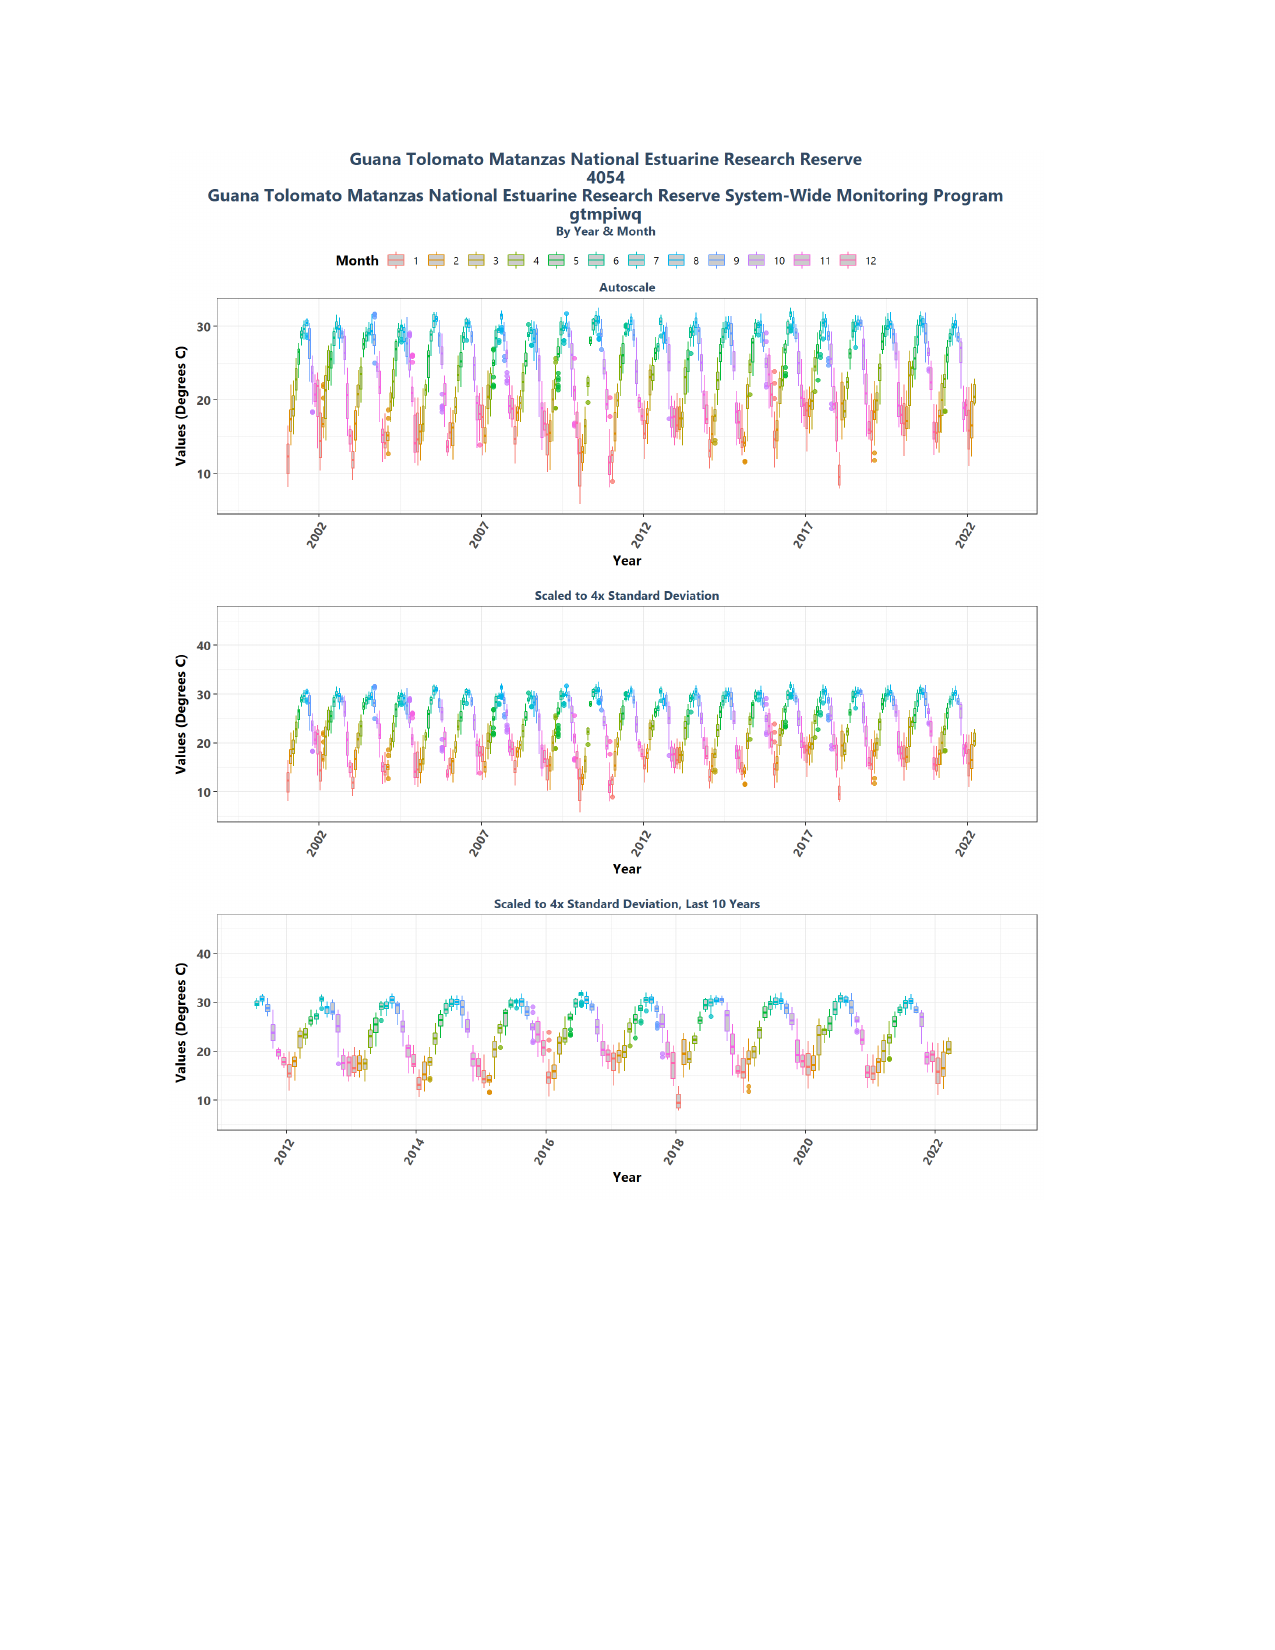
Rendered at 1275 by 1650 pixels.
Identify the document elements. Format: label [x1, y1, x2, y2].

picture [168, 150, 1044, 1200]
